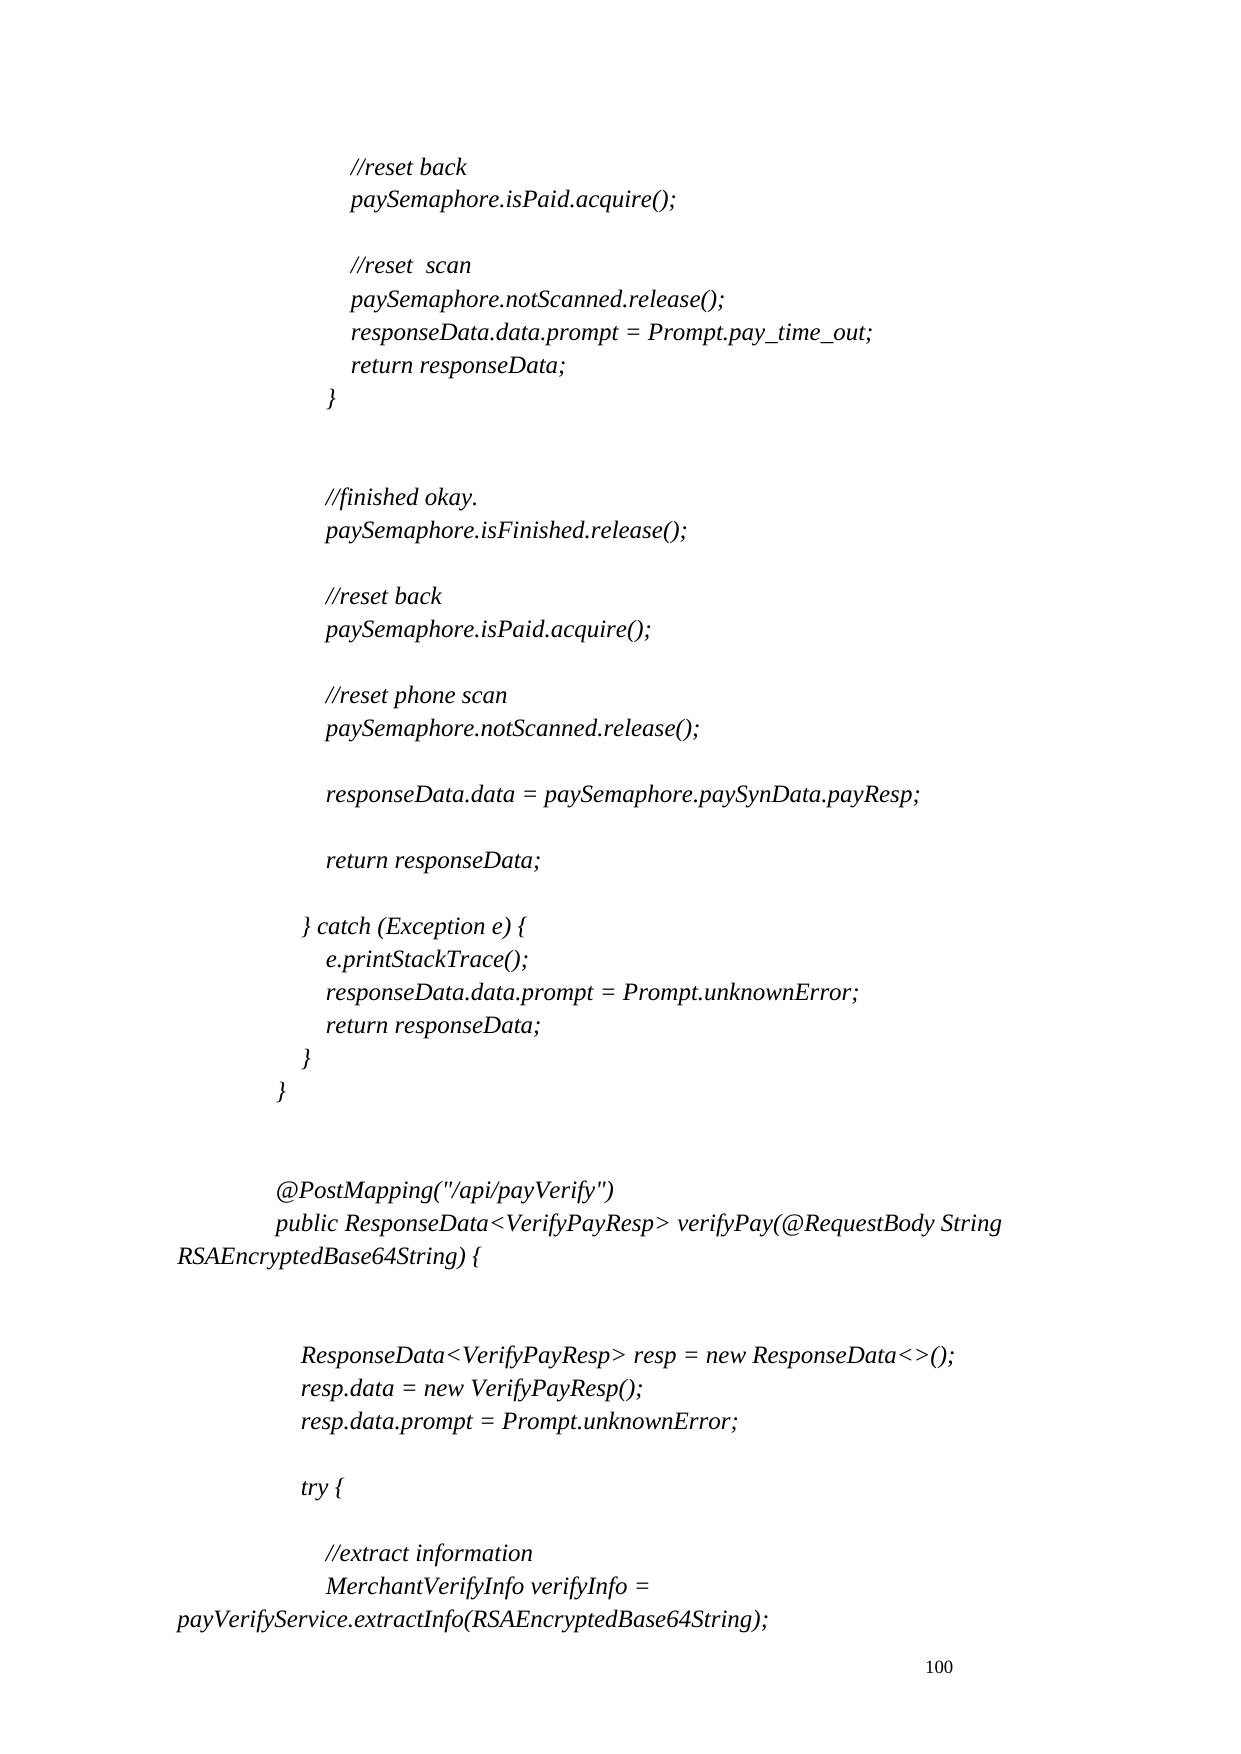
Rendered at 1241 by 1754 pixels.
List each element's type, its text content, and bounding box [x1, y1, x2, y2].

text paySemaphore.notScanned.release(); [177, 284, 1152, 312]
text //reset back [177, 152, 1152, 180]
text @PostMapping("/api/payVerify") [177, 1175, 1152, 1204]
text //reset phone scan [177, 680, 1152, 709]
text responseData.data.prompt = Prompt.pay_time_out; [177, 317, 1152, 345]
text } [177, 1076, 1152, 1105]
text paySemaphore.isFinished.release(); [177, 515, 1152, 543]
text return responseData; [177, 845, 1152, 874]
text paySemaphore.isPaid.acquire(); [177, 184, 1152, 213]
text ResponseData<VerifyPayResp> resp = new ResponseData<>(); [177, 1340, 1152, 1369]
text return responseData; [177, 350, 1152, 378]
text } catch (Exception e) { [177, 911, 1152, 940]
text } [177, 383, 1152, 411]
text paySemaphore.isPaid.acquire(); [177, 614, 1152, 643]
text //finished okay. [177, 482, 1152, 511]
text resp.data = new VerifyPayResp(); [177, 1373, 1152, 1402]
text //reset scan [177, 251, 1152, 279]
text MerchantVerifyInfo verifyInfo = payVerifyService.extractInfo(RSAEncryptedBase64String); [177, 1571, 1152, 1633]
text paySemaphore.notScanned.release(); [177, 713, 1152, 742]
text return responseData; [177, 1010, 1152, 1039]
text //reset back [177, 581, 1152, 609]
text responseData.data = paySemaphore.paySynData.payResp; [177, 779, 1152, 808]
text public ResponseData<VerifyPayResp> verifyPay(@RequestBody String RSAEncryptedBase64String) { [177, 1208, 1152, 1270]
text e.printStackTrace(); [177, 944, 1152, 973]
text responseData.data.prompt = Prompt.unknownError; [177, 977, 1152, 1006]
text resp.data.prompt = Prompt.unknownError; [177, 1406, 1152, 1435]
text } [177, 1043, 1152, 1072]
text try { [177, 1472, 1152, 1501]
text //extract information [177, 1538, 1152, 1567]
